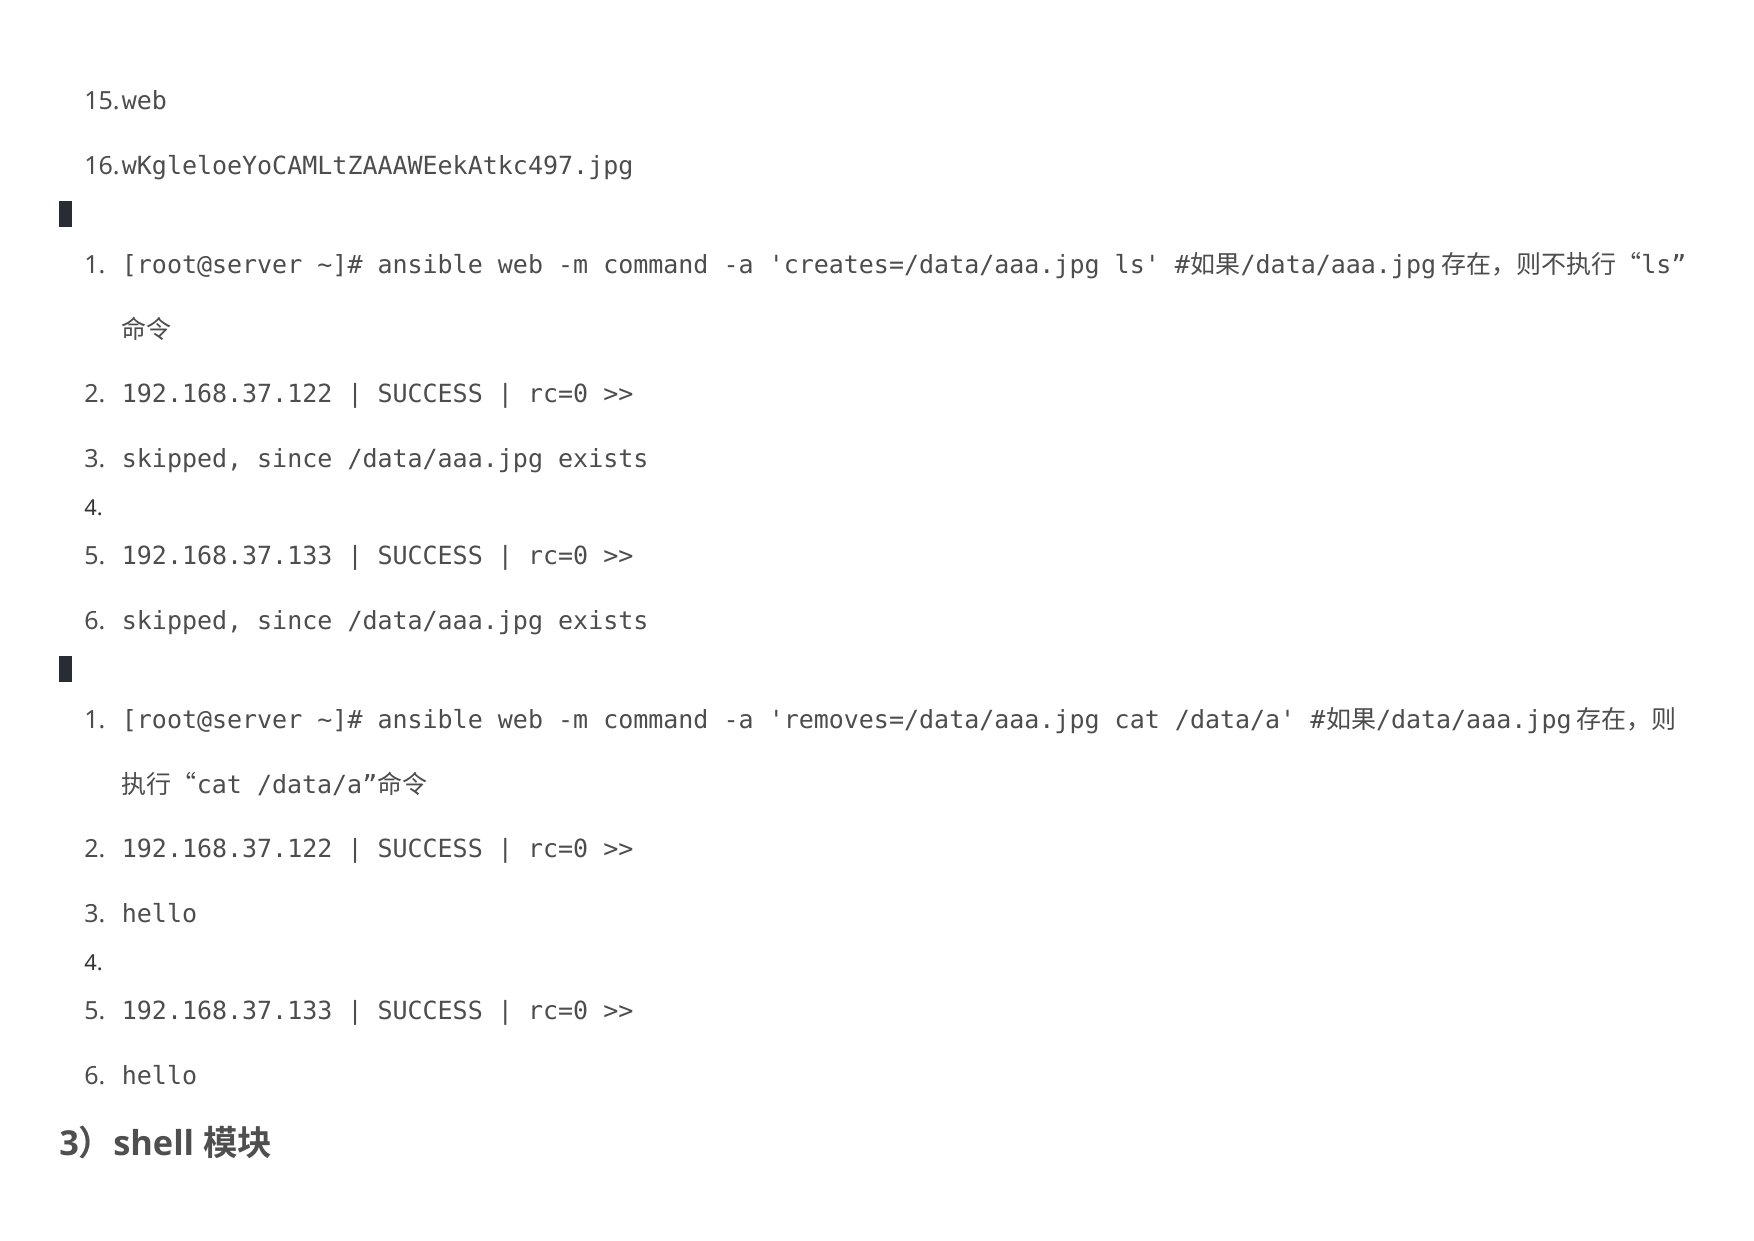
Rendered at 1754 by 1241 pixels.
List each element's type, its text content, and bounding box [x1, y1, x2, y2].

subtitle 3）shell 模块 [59, 1108, 1695, 1173]
list 192.168.37.122 | SUCCESS | rc=0 >> [84, 360, 1695, 425]
list 192.168.37.133 | SUCCESS | rc=0 >> [84, 523, 1695, 588]
list skipped, since /data/aaa.jpg exists [84, 588, 1695, 653]
list hello [84, 880, 1695, 945]
list wKgleloeYoCAMLtZAAAWEekAtkc497.jpg [84, 133, 1695, 198]
list 192.168.37.133 | SUCCESS | rc=0 >> [84, 978, 1695, 1043]
list web [84, 68, 1695, 133]
list skipped, since /data/aaa.jpg exists [84, 425, 1695, 490]
list [root@server ~]# ansible web -m command -a 'creates=/data/aaa.jpg ls' #如果/data/aaa.jpg存在，则不执行“ls”命令 [84, 230, 1695, 360]
list hello [84, 1043, 1695, 1108]
list 192.168.37.122 | SUCCESS | rc=0 >> [84, 815, 1695, 880]
list [root@server ~]# ansible web -m command -a 'removes=/data/aaa.jpg cat /data/a' #如果/data/aaa.jpg存在，则执行“cat /data/a”命令 [84, 685, 1695, 815]
